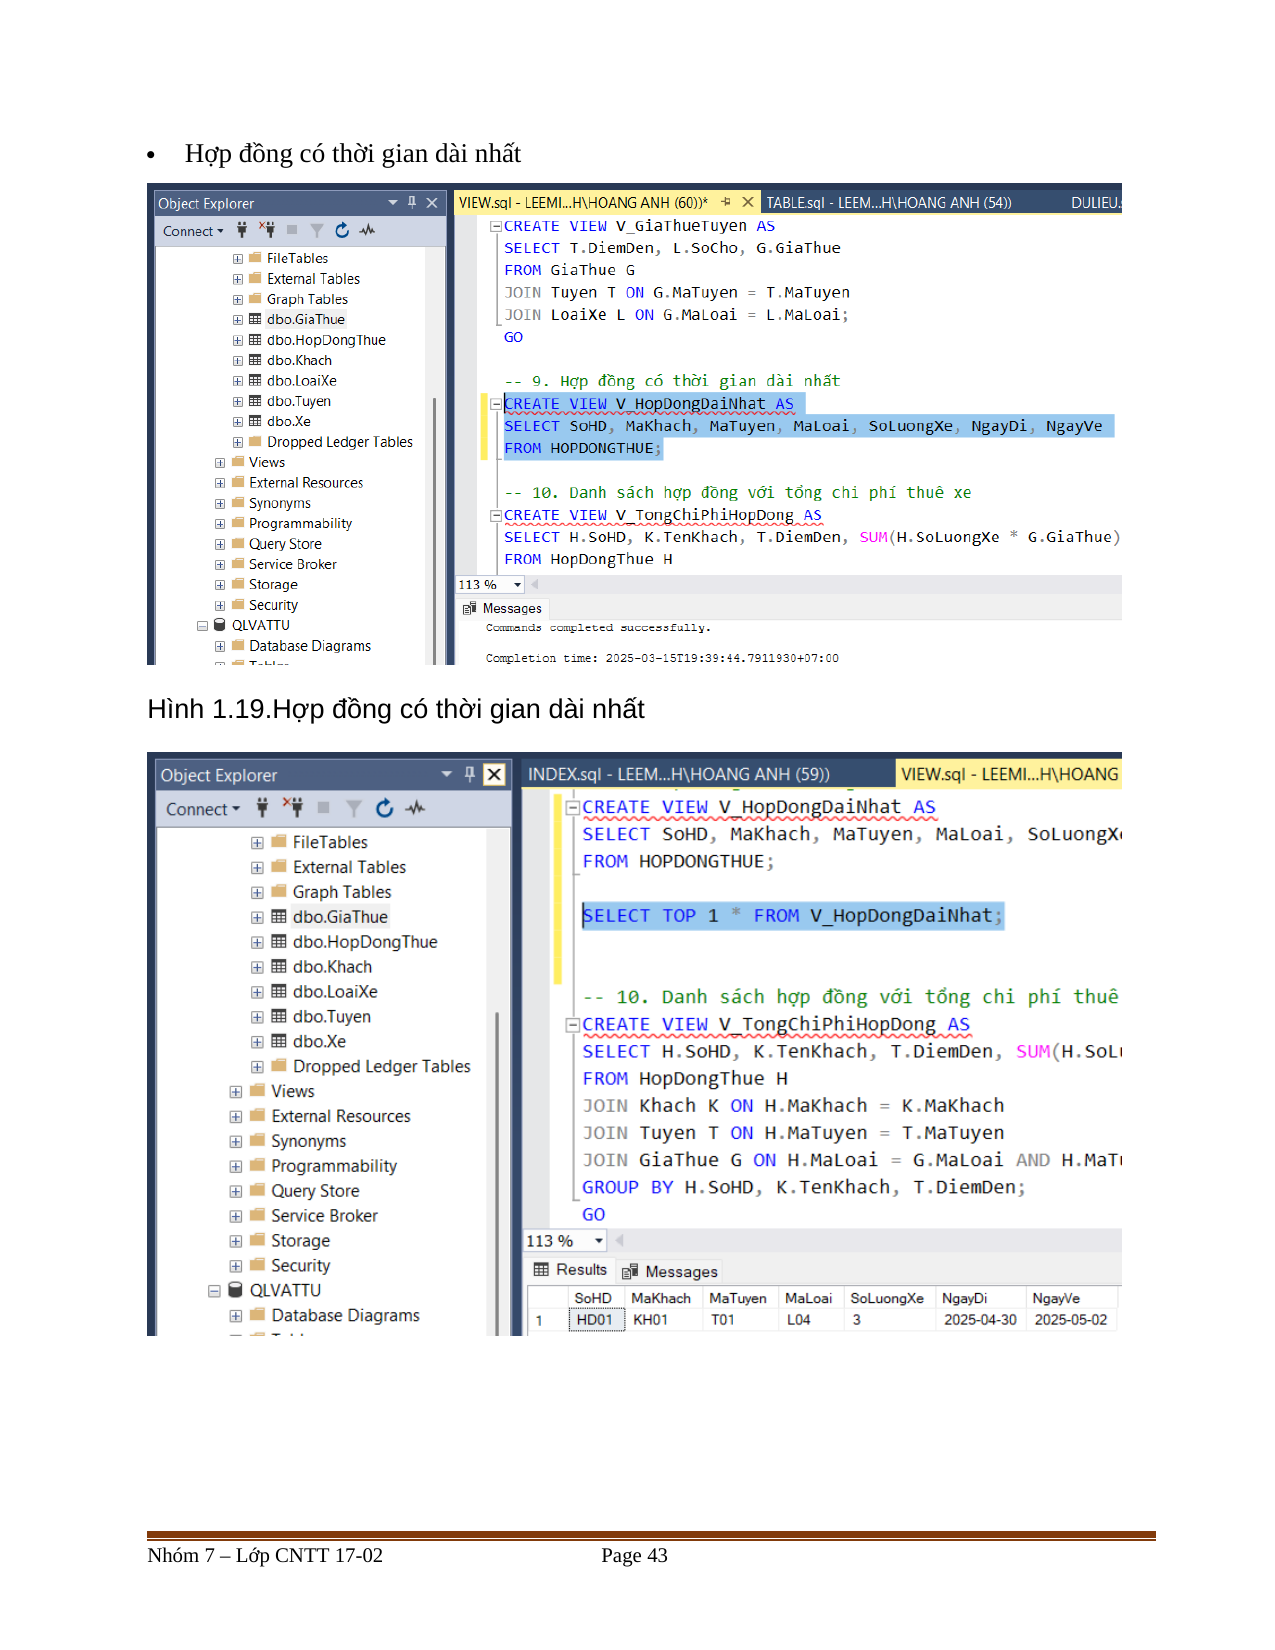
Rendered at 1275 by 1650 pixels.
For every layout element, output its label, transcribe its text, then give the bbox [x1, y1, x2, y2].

picture [147, 183, 1122, 665]
text Hình 1.19.Hợp đồng có thời gian dài nhất [147, 693, 1156, 724]
text Hợp đồng có thời gian dài nhất [147, 137, 1156, 168]
picture [147, 752, 1122, 1336]
